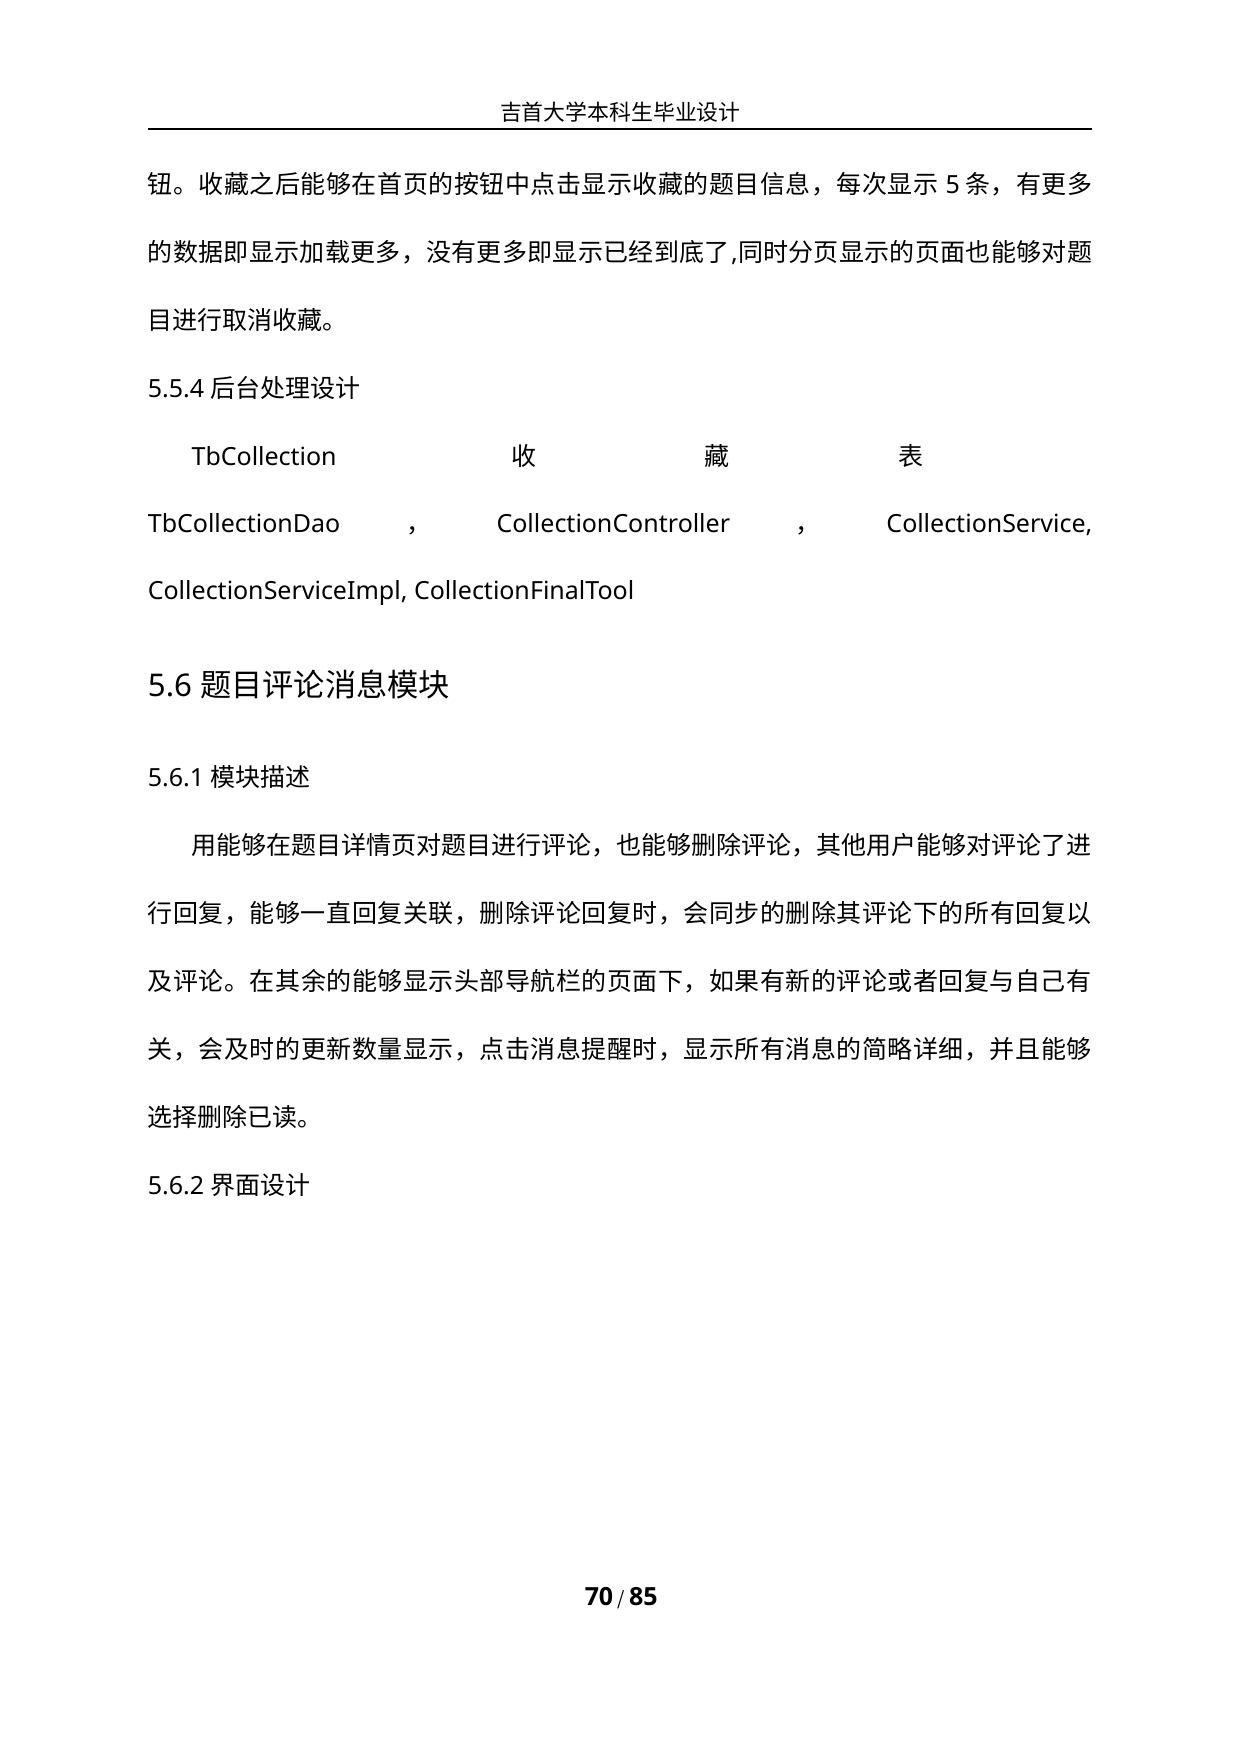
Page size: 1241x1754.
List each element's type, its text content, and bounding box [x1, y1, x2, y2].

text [148, 148, 1092, 352]
text 5.6.1 模块描述 [148, 742, 1092, 810]
text TbCollection收藏表，TbCollectionDao，CollectionController，CollectionService, CollectionServiceImpl, CollectionFinalTool [148, 420, 1092, 624]
text 5.5.4 后台处理设计 [148, 352, 1092, 420]
text 5.6 题目评论消息模块 [148, 649, 1092, 717]
text 用能够在题目详情页对题目进行评论，也能够删除评论，其他用户能够对评论了进行回复，能够一直回复关联，删除评论回复时，会同步的删除其评论下的所有回复以及评论。在其余的能够显示头部导航栏的页面下，如果有新的评论或者回复与自己有关，会及时的更新数量显示，点击消息提醒时，显示所有消息的简略详细，并且能够选择删除已读。 [148, 810, 1092, 1149]
text 5.6.2 界面设计 [148, 1149, 1092, 1217]
